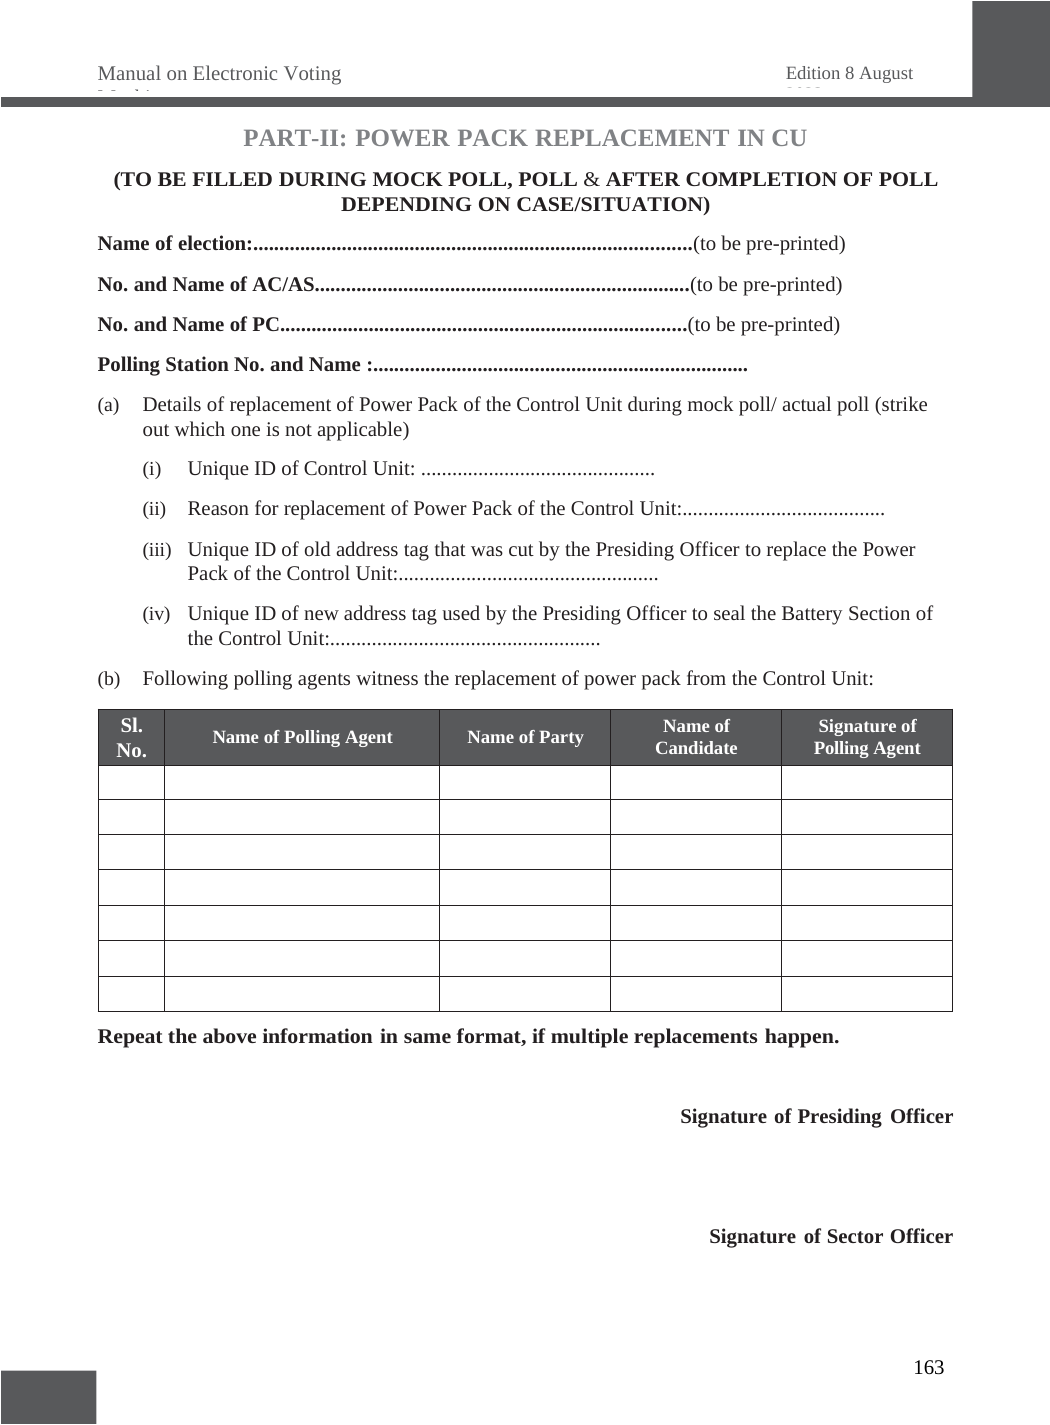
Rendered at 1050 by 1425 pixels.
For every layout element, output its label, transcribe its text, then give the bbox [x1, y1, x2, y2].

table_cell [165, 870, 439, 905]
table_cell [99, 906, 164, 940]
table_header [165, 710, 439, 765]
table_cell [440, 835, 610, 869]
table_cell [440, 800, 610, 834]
list Unique ID of new address tag used by the Presiding Officer to seal the Battery Section of the Control Unit:.................................................... [142, 601, 953, 650]
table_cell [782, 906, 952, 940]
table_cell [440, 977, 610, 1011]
subtitle Polling Station No. and Name :........................................................................ [97, 352, 977, 376]
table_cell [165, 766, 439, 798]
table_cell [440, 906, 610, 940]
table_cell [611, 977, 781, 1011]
text Signature of Presiding Officer [83, 1104, 953, 1128]
subtitle Repeat the above information in same format, if multiple replacements happen. [97, 1024, 977, 1048]
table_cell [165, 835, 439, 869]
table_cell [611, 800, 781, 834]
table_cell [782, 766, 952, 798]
text No. and Name of PC (to be pre-printed) [97, 312, 977, 336]
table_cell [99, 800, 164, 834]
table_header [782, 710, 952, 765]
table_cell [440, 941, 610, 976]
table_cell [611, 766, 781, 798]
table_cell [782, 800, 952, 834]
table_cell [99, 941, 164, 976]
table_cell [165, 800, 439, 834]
list Following polling agents witness the replacement of power pack from the Control Unit: [97, 666, 977, 690]
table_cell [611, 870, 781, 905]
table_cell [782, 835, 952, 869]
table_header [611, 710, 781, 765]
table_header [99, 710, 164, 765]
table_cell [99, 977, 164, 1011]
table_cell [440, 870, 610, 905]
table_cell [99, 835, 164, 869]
subtitle PART-II: POWER PACK REPLACEMENT IN CU [119, 123, 931, 152]
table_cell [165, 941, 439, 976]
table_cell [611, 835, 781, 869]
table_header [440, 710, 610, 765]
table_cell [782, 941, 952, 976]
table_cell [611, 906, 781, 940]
text (i) Unique ID of Control Unit: ............................................. [142, 456, 977, 480]
list Unique ID of old address tag that was cut by the Presiding Officer to replace the Power Pack of the Control Unit:.................................................. [142, 536, 953, 585]
list Details of replacement of Power Pack of the Control Unit during mock poll/ actual poll (strike out which one is not applicable) [97, 392, 953, 441]
subtitle (TO BE FILLED DURING MOCK POLL, POLL & AFTER COMPLETION OF POLL DEPENDING ON CASE/SITUATION) [98, 167, 953, 216]
text No. and Name of AC/AS (to be pre-printed) [97, 271, 977, 296]
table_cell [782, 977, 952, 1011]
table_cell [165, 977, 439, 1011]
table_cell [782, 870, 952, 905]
text Name of election: (to be pre-printed) [97, 231, 977, 255]
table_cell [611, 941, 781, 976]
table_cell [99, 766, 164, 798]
list Reason for replacement of Power Pack of the Control Unit:....................................... [142, 496, 977, 520]
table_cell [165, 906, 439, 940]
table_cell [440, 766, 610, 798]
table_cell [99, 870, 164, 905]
text Signature of Sector Officer [83, 1224, 953, 1248]
